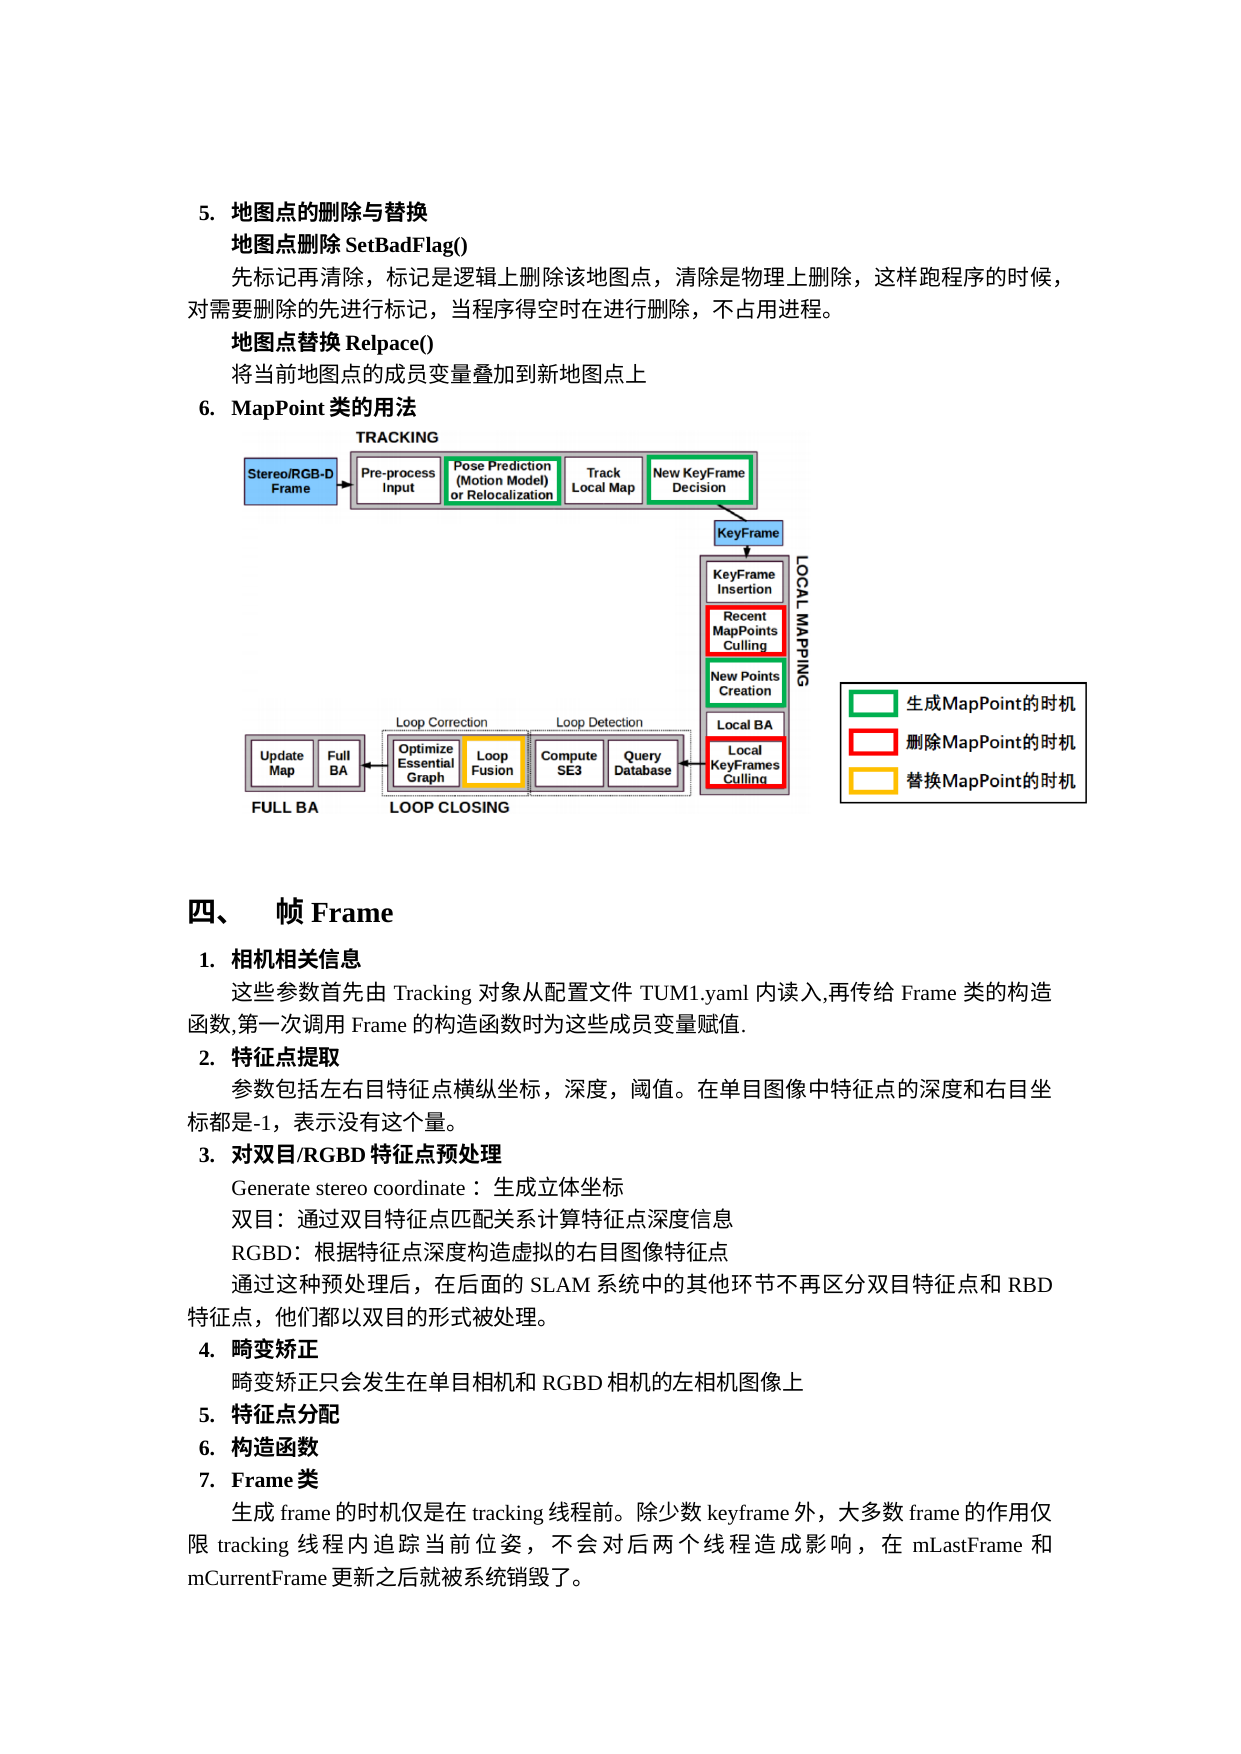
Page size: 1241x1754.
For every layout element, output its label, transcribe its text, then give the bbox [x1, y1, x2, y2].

list 双目：通过双目特征点匹配关系计算特征点深度信息 [187, 1202, 1053, 1234]
list 构造函数 [198, 1429, 1053, 1462]
list Frame类 [198, 1462, 1053, 1494]
list MapPoint类的用法 [198, 389, 1053, 422]
list 地图点的删除与替换 [198, 194, 1053, 227]
list 畸变矫正只会发生在单目相机和RGBD相机的左相机图像上 [187, 1364, 1053, 1397]
list 将当前地图点的成员变量叠加到新地图点上 [187, 357, 1053, 389]
list Generate stereo coordinate ：生成立体坐标 [187, 1169, 1053, 1202]
list 特征点提取 [198, 1039, 1053, 1072]
list 生成frame的时机仅是在tracking线程前。除少数keyframe外，大多数frame的作用仅限tracking线程内追踪当前位姿，不会对后两个线程造成影响，在mLastFrame和mCurrentFrame更新之后就被系统销毁了。 [187, 1494, 1053, 1592]
list 特征点分配 [198, 1397, 1053, 1429]
picture [231, 422, 1097, 823]
list 畸变矫正 [198, 1332, 1053, 1364]
list 地图点删除SetBadFlag() [187, 227, 1053, 259]
list 对双目/RGBD特征点预处理 [198, 1137, 1053, 1169]
list RGBD：根据特征点深度构造虚拟的右目图像特征点 [187, 1234, 1053, 1267]
list 通过这种预处理后，在后面的SLAM系统中的其他环节不再区分双目特征点和RBD特征点，他们都以双目的形式被处理。 [187, 1267, 1053, 1332]
list 帧 Frame [187, 877, 1053, 942]
list 地图点替换Relpace() [187, 324, 1053, 357]
list 参数包括左右目特征点横纵坐标，深度，阈值。在单目图像中特征点的深度和右目坐标都是-1，表示没有这个量。 [187, 1072, 1053, 1137]
list 先标记再清除，标记是逻辑上删除该地图点，清除是物理上删除，这样跑程序的时候，对需要删除的先进行标记，当程序得空时在进行删除，不占用进程。 [187, 259, 1053, 324]
list 这些参数首先由 Tracking 对象从配置文件 TUM1.yaml 内读入,再传给 Frame 类的构造函数,第一次调用 Frame 的构造函数时为这些成员变量赋值. [187, 974, 1053, 1039]
list 相机相关信息 [198, 942, 1053, 974]
